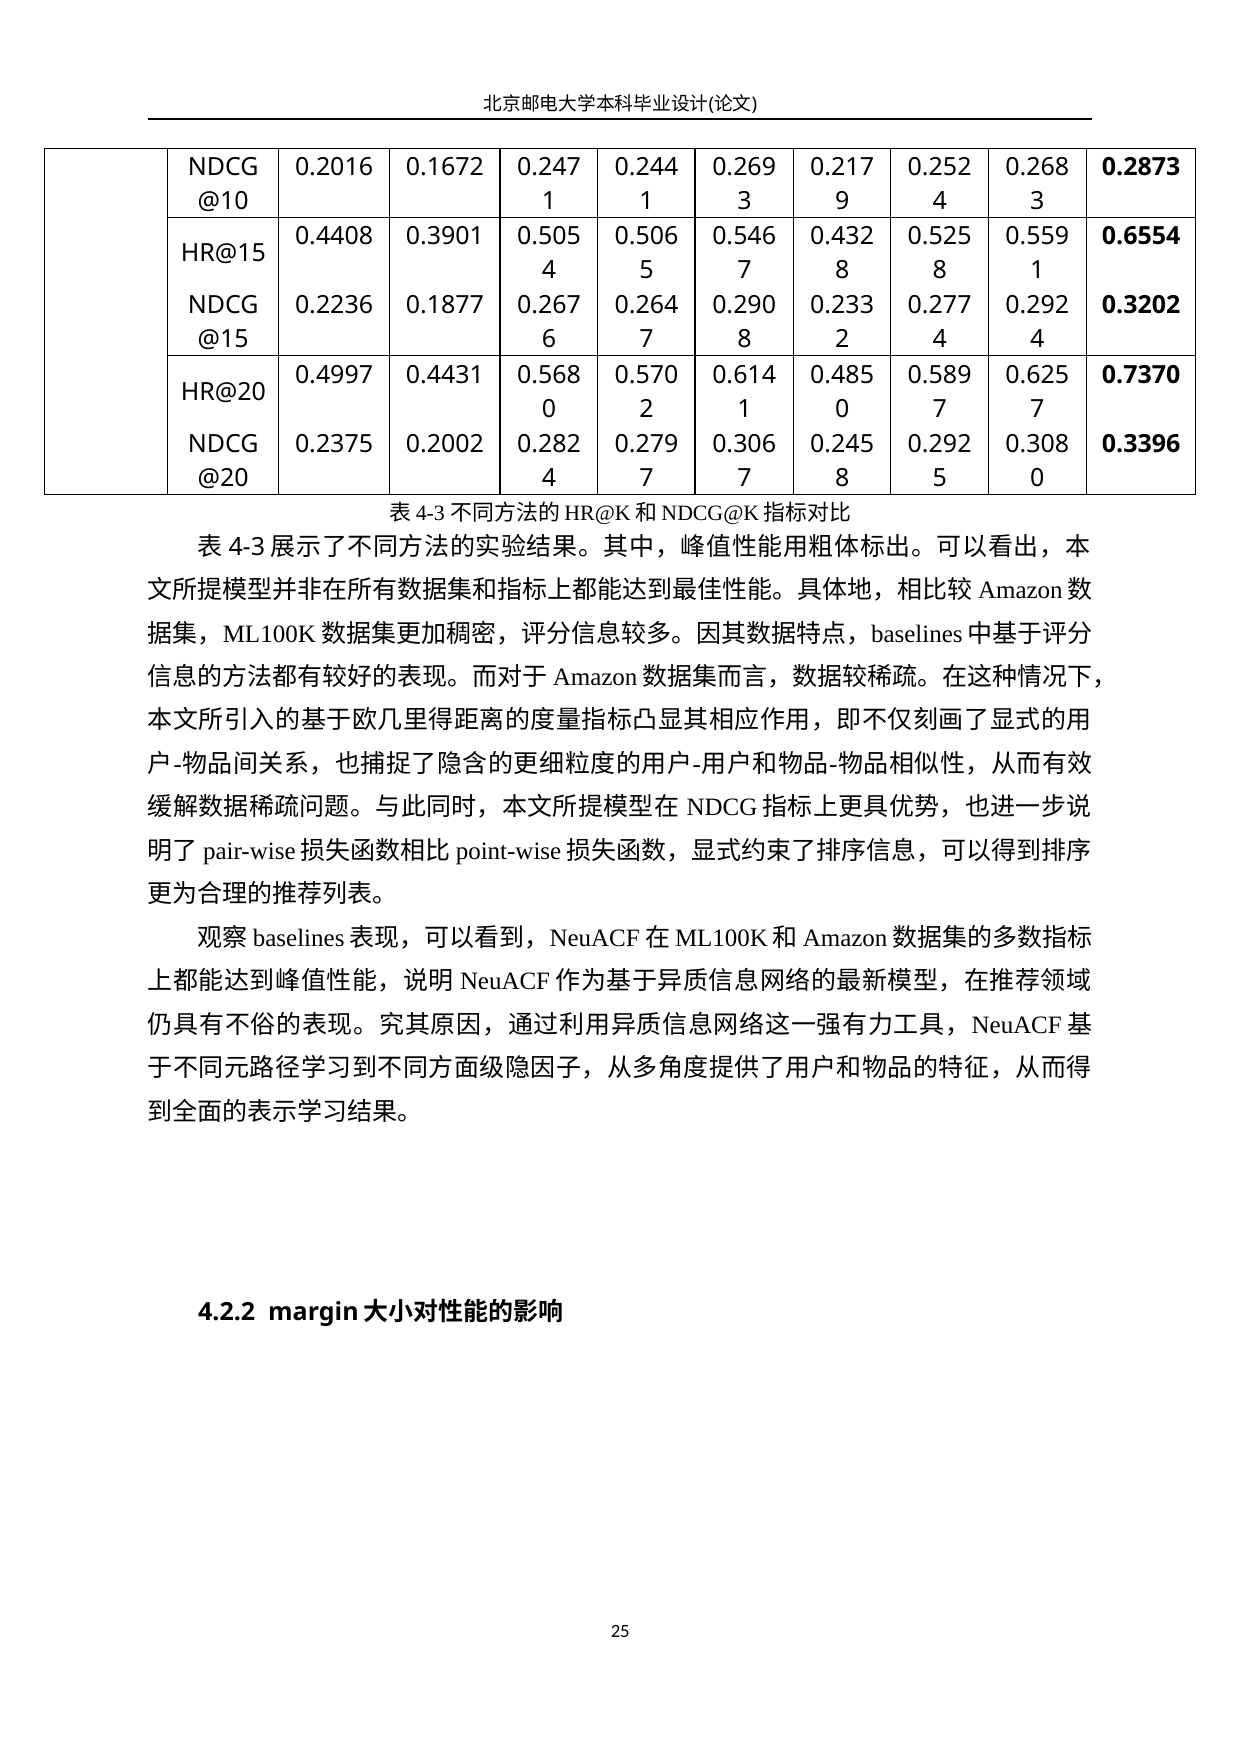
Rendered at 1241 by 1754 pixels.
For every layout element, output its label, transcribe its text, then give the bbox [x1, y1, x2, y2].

table_cell 0.5258 [891, 218, 988, 286]
table_cell 0.2925 [891, 424, 988, 493]
table_cell 0.5054 [501, 218, 597, 286]
table_cell 0.4997 [279, 356, 389, 424]
table_cell NDCG@20 [168, 424, 278, 493]
table_cell 0.2016 [279, 149, 389, 217]
table_cell 0.2693 [696, 149, 793, 217]
table_cell 0.2824 [501, 424, 597, 493]
table_cell 0.2471 [501, 149, 597, 217]
table_cell HR@20 [168, 356, 278, 424]
table_cell 0.7370 [1087, 356, 1195, 424]
table_cell 0.4850 [794, 356, 890, 424]
table_cell 0.4408 [279, 218, 389, 286]
table_cell 0.1877 [390, 286, 499, 355]
table_cell 0.3202 [1087, 286, 1195, 355]
table_cell 0.2179 [794, 149, 890, 217]
table_cell 0.6141 [696, 356, 793, 424]
table_cell 0.2924 [989, 286, 1086, 355]
table_cell 0.3080 [989, 424, 1086, 493]
table_cell 0.2873 [1087, 149, 1195, 217]
table_cell 0.2774 [891, 286, 988, 355]
table_cell NDCG@15 [168, 286, 278, 355]
table_cell 0.5591 [989, 218, 1086, 286]
table_cell 0.4431 [390, 356, 499, 424]
table_cell 0.2375 [279, 424, 389, 493]
table_cell 0.5680 [501, 356, 597, 424]
table_cell 0.2647 [598, 286, 694, 355]
text 表4-3展示了不同方法的实验结果。其中，峰值性能用粗体标出。可以看出，本文所提模型并非在所有数据集和指标上都能达到最佳性能。具体地，相比较Amazon数据集，ML100K数据集更加稠密，评分信息较多。因其数据特点，baselines中基于评分信息的方法都有较好的表现。而对于Amazon数据集而言，数据较稀疏。在这种情况下，本文所引入的基于欧几里得距离的度量指标凸显其相应作用，即不仅刻画了显式的用户-物品间关系，也捕捉了隐含的更细粒度的用户-用户和物品-物品相似性，从而有效缓解数据稀疏问题。与此同时，本文所提模型在NDCG指标上更具优势，也进一步说明了pair-wise损失函数相比point-wise损失函数，显式约束了排序信息，可以得到排序更为合理的推荐列表。 [148, 526, 1092, 910]
table_cell 0.2002 [390, 424, 499, 493]
table_cell 0.5467 [696, 218, 793, 286]
table_cell 0.4328 [794, 218, 890, 286]
table_cell 0.1672 [390, 149, 499, 217]
table_cell 0.2676 [501, 286, 597, 355]
table_cell 0.3067 [696, 424, 793, 493]
table_cell 0.6554 [1087, 218, 1195, 286]
table_cell 0.3396 [1087, 424, 1195, 493]
table_cell 0.2332 [794, 286, 890, 355]
text 表4-3 不同方法的HR@K和NDCG@K指标对比 [148, 495, 1092, 526]
subtitle 4.2.2 margin大小对性能的影响 [148, 1291, 1092, 1327]
table_cell 0.3901 [390, 218, 499, 286]
table_cell 0.6257 [989, 356, 1086, 424]
table_cell 0.2524 [891, 149, 988, 217]
table_cell 0.2908 [696, 286, 793, 355]
table_cell 0.5065 [598, 218, 694, 286]
table_cell NDCG@10 [168, 149, 278, 217]
table_cell 0.5897 [891, 356, 988, 424]
table_cell 0.2236 [279, 286, 389, 355]
text 观察baselines表现，可以看到，NeuACF在ML100K和Amazon数据集的多数指标上都能达到峰值性能，说明NeuACF作为基于异质信息网络的最新模型，在推荐领域仍具有不俗的表现。究其原因，通过利用异质信息网络这一强有力工具，NeuACF基于不同元路径学习到不同方面级隐因子，从多角度提供了用户和物品的特征，从而得到全面的表示学习结果。 [148, 917, 1092, 1127]
table_cell HR@15 [168, 218, 278, 286]
table_cell 0.2458 [794, 424, 890, 493]
table_cell 0.2441 [598, 149, 694, 217]
table_cell 0.5702 [598, 356, 694, 424]
table_cell 0.2683 [989, 149, 1086, 217]
table_cell 0.2797 [598, 424, 694, 493]
